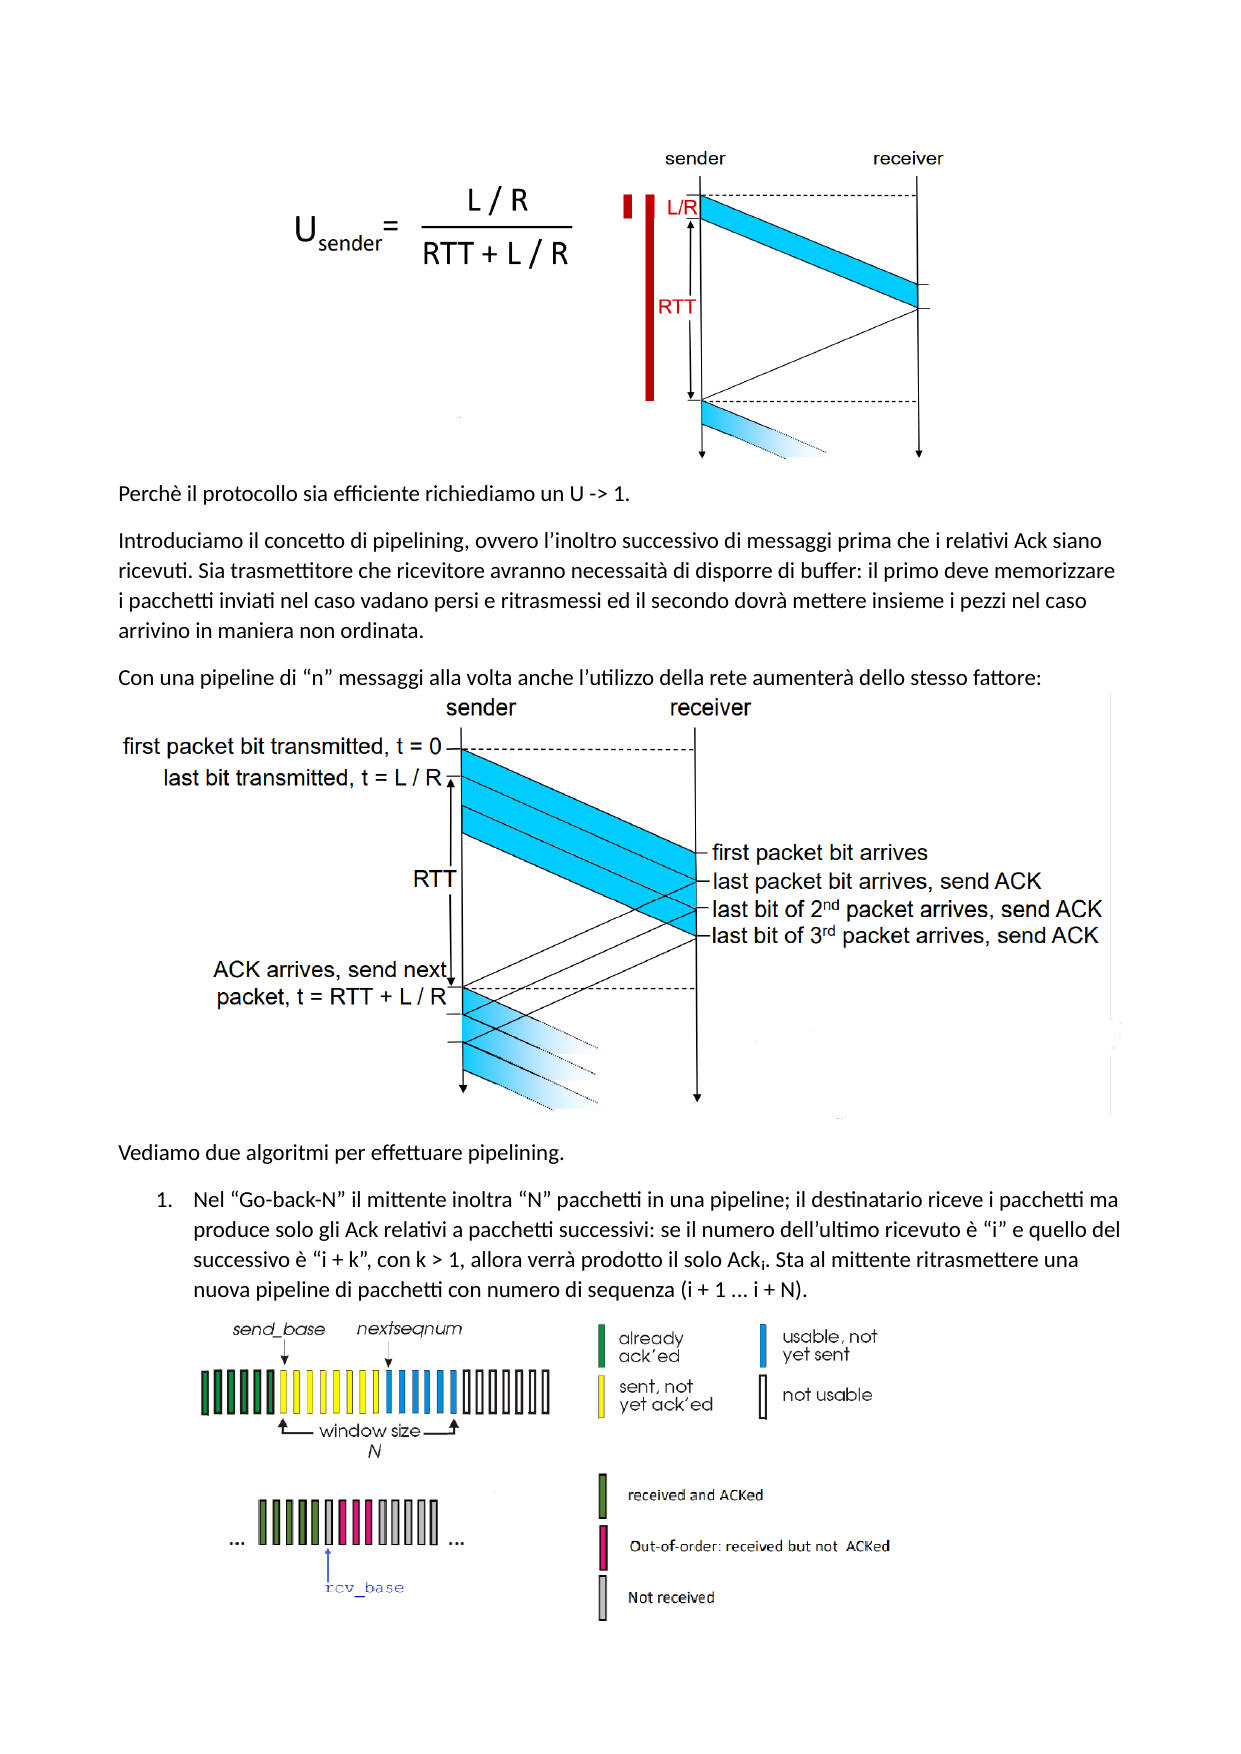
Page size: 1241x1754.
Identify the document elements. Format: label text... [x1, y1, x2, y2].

picture [193, 1305, 895, 1630]
text Vediamo due algoritmi per effettuare pipelining. [118, 1138, 1122, 1166]
text Introduciamo il concetto di pipelining, ovvero l’inoltro successivo di messaggi prima che i relativi Ack siano ricevuti. Sia trasmettitore che ricevitore avranno necessaità di disporre di buffer: il primo deve memorizzare i pacchetti inviati nel caso vadano persi e ritrasmessi ed il secondo dovrà mettere insieme i pezzi nel caso arrivino in maniera non ordinata. [118, 526, 1122, 644]
text Con una pipeline di “n” messaggi alla volta anche l’utilizzo della rete aumenterà dello stesso fattore: [118, 663, 1122, 693]
text Perchè il protocollo sia efficiente richiediamo un U -> 1. [118, 479, 1122, 507]
picture [289, 147, 951, 461]
picture [118, 693, 1123, 1119]
